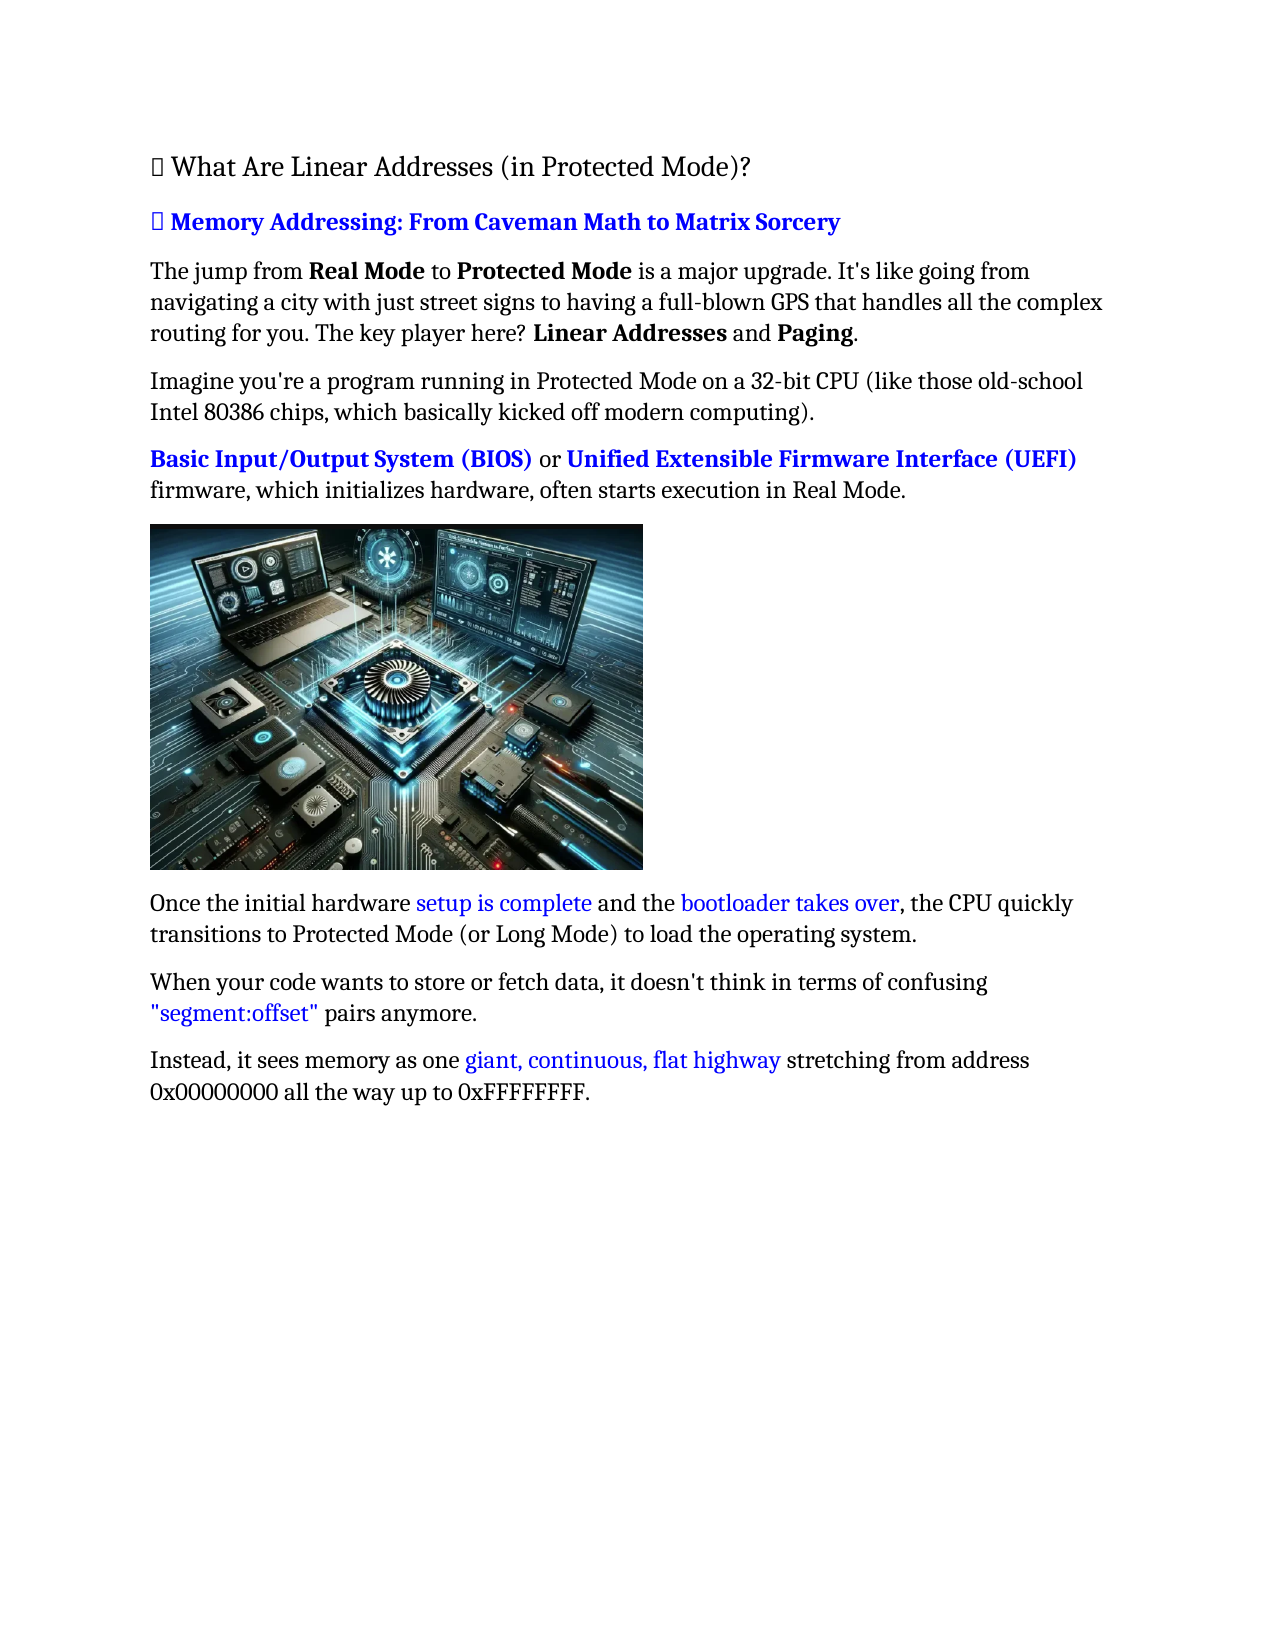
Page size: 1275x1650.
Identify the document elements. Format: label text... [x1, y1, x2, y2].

text Instead, it sees memory as one giant, continuous, flat highway stretching from address 0x00000000 all the way up to 0xFFFFFFFF. [150, 1046, 1125, 1106]
text The jump from Real Mode to Protected Mode is a major upgrade. It's like going from navigating a city with just street signs to having a full-blown GPS that handles all the complex routing for you. The key player here? Linear Addresses and Paging. [150, 257, 1125, 348]
text Basic Input/Output System (BIOS) or Unified Extensible Firmware Interface (UEFI) firmware, which initializes hardware, often starts execution in Real Mode. [150, 445, 1125, 505]
text Once the initial hardware setup is complete and the bootloader takes over, the CPU quickly transitions to Protected Mode (or Long Mode) to load the operating system. [150, 889, 1125, 949]
text Imagine you're a program running in Protected Mode on a 32-bit CPU (like those old-school Intel 80386 chips, which basically kicked off modern computing). [150, 367, 1125, 426]
text 🧠 Memory Addressing: From Caveman Math to Matrix Sorcery [150, 203, 1125, 237]
picture [150, 524, 643, 870]
text What Are Linear Addresses (in Protected Mode)? [150, 150, 1125, 184]
text When your code wants to store or fetch data, it doesn't think in terms of confusing "segment:offset" pairs anymore. [150, 968, 1125, 1027]
